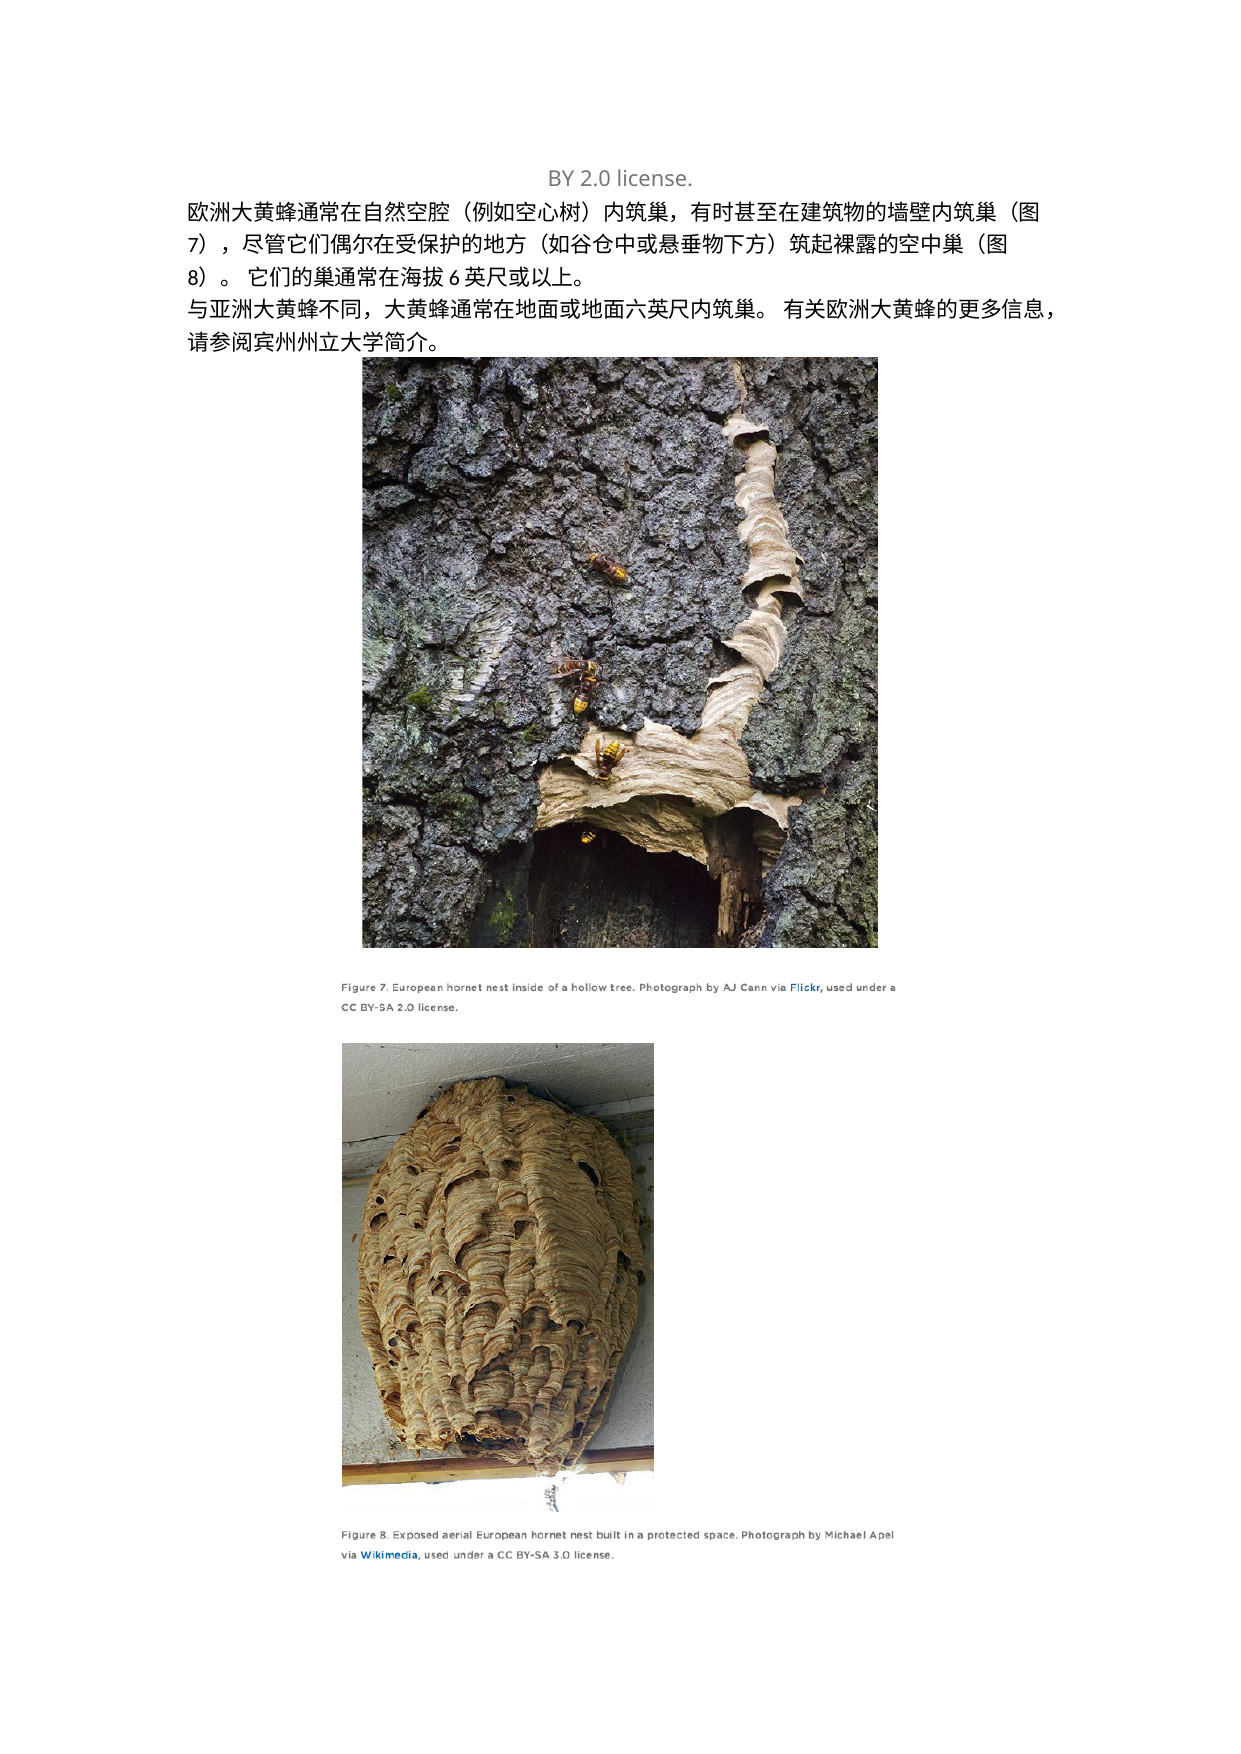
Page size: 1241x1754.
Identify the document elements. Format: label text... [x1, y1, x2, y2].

text 与亚洲大黄蜂不同，大黄蜂通常在地面或地面六英尺内筑巢。 有关欧洲大黄蜂的更多信息，请参阅宾州州立大学简介。 [187, 292, 1053, 357]
picture [333, 974, 907, 1565]
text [187, 162, 1053, 194]
text 欧洲大黄蜂通常在自然空腔（例如空心树）内筑巢，有时甚至在建筑物的墙壁内筑巢（图7），尽管它们偶尔在受保护的地方（如谷仓中或悬垂物下方）筑起裸露的空中巢（图8）。 它们的巢通常在海拔6英尺或以上。 [187, 194, 1053, 292]
picture [362, 357, 878, 948]
